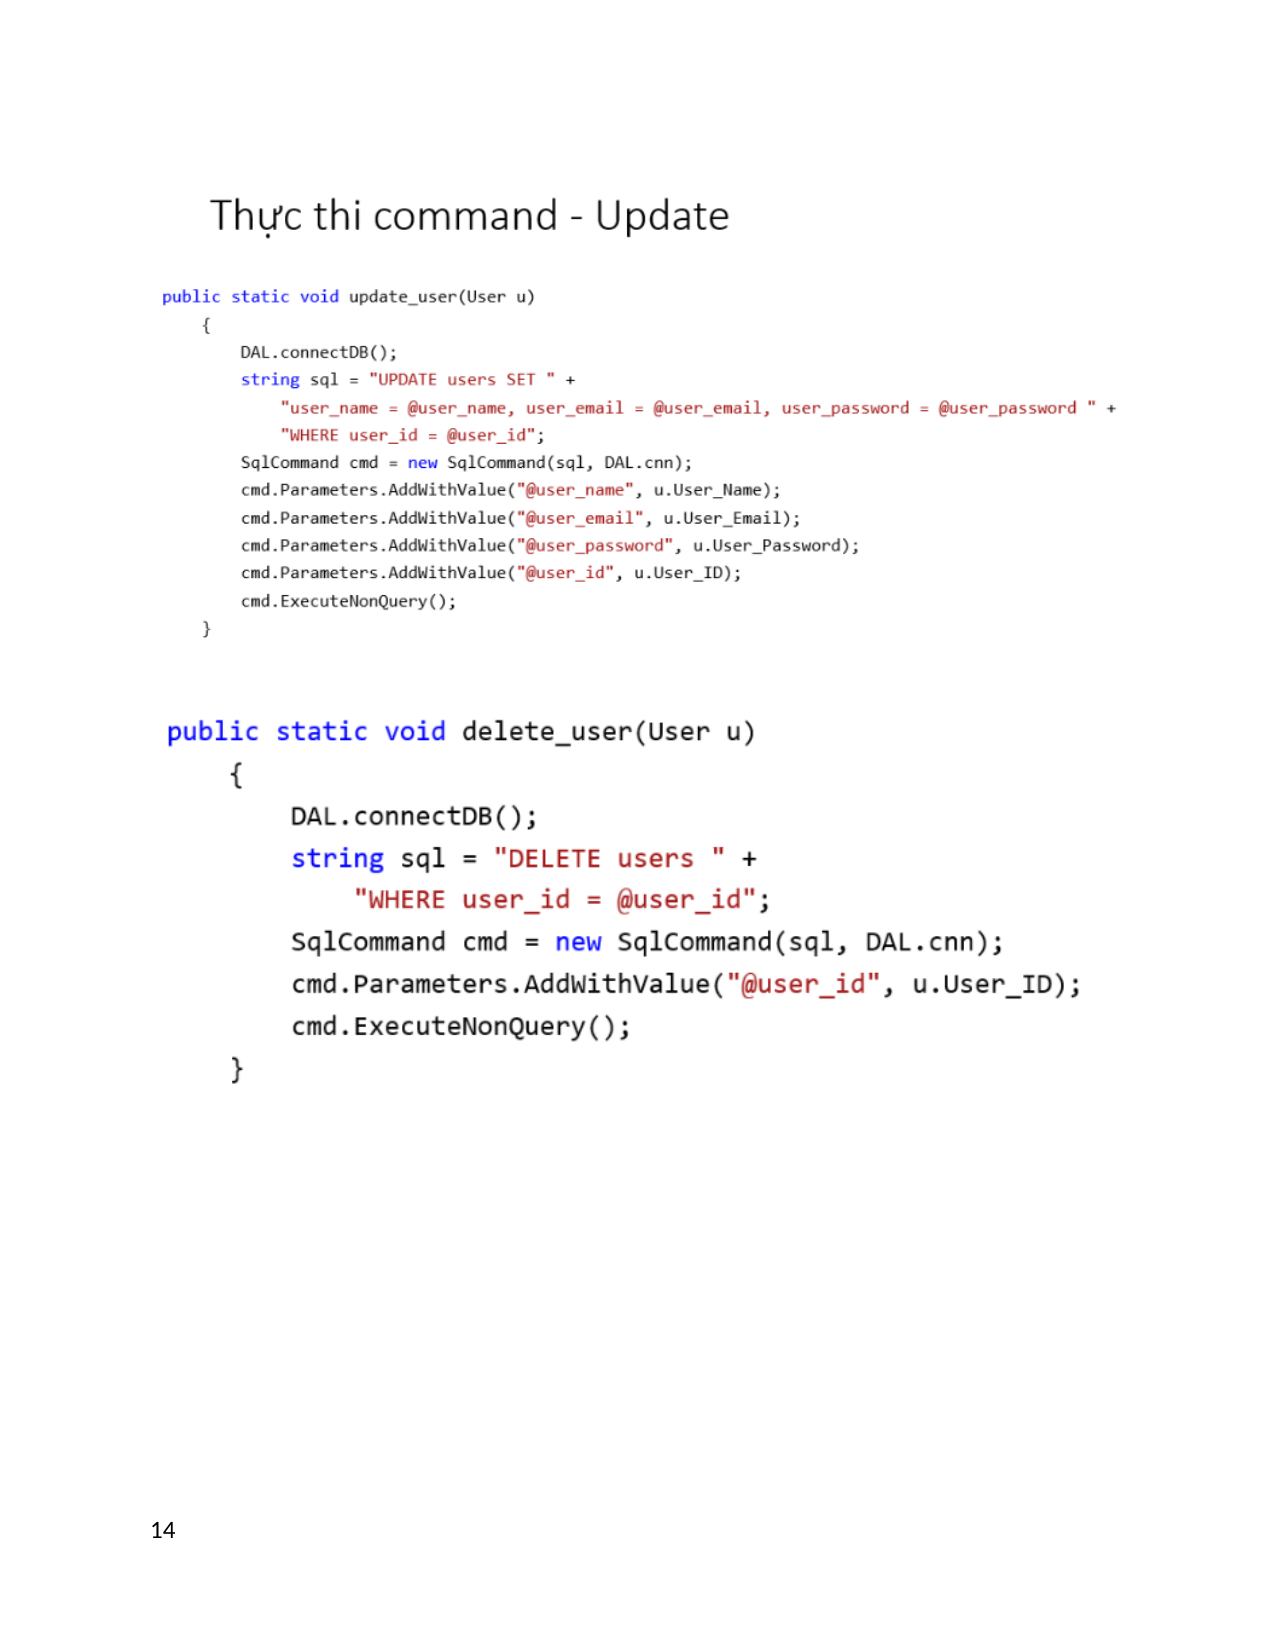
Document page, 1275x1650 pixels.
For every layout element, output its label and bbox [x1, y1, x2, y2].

picture [150, 662, 1125, 1100]
picture [150, 150, 1125, 658]
